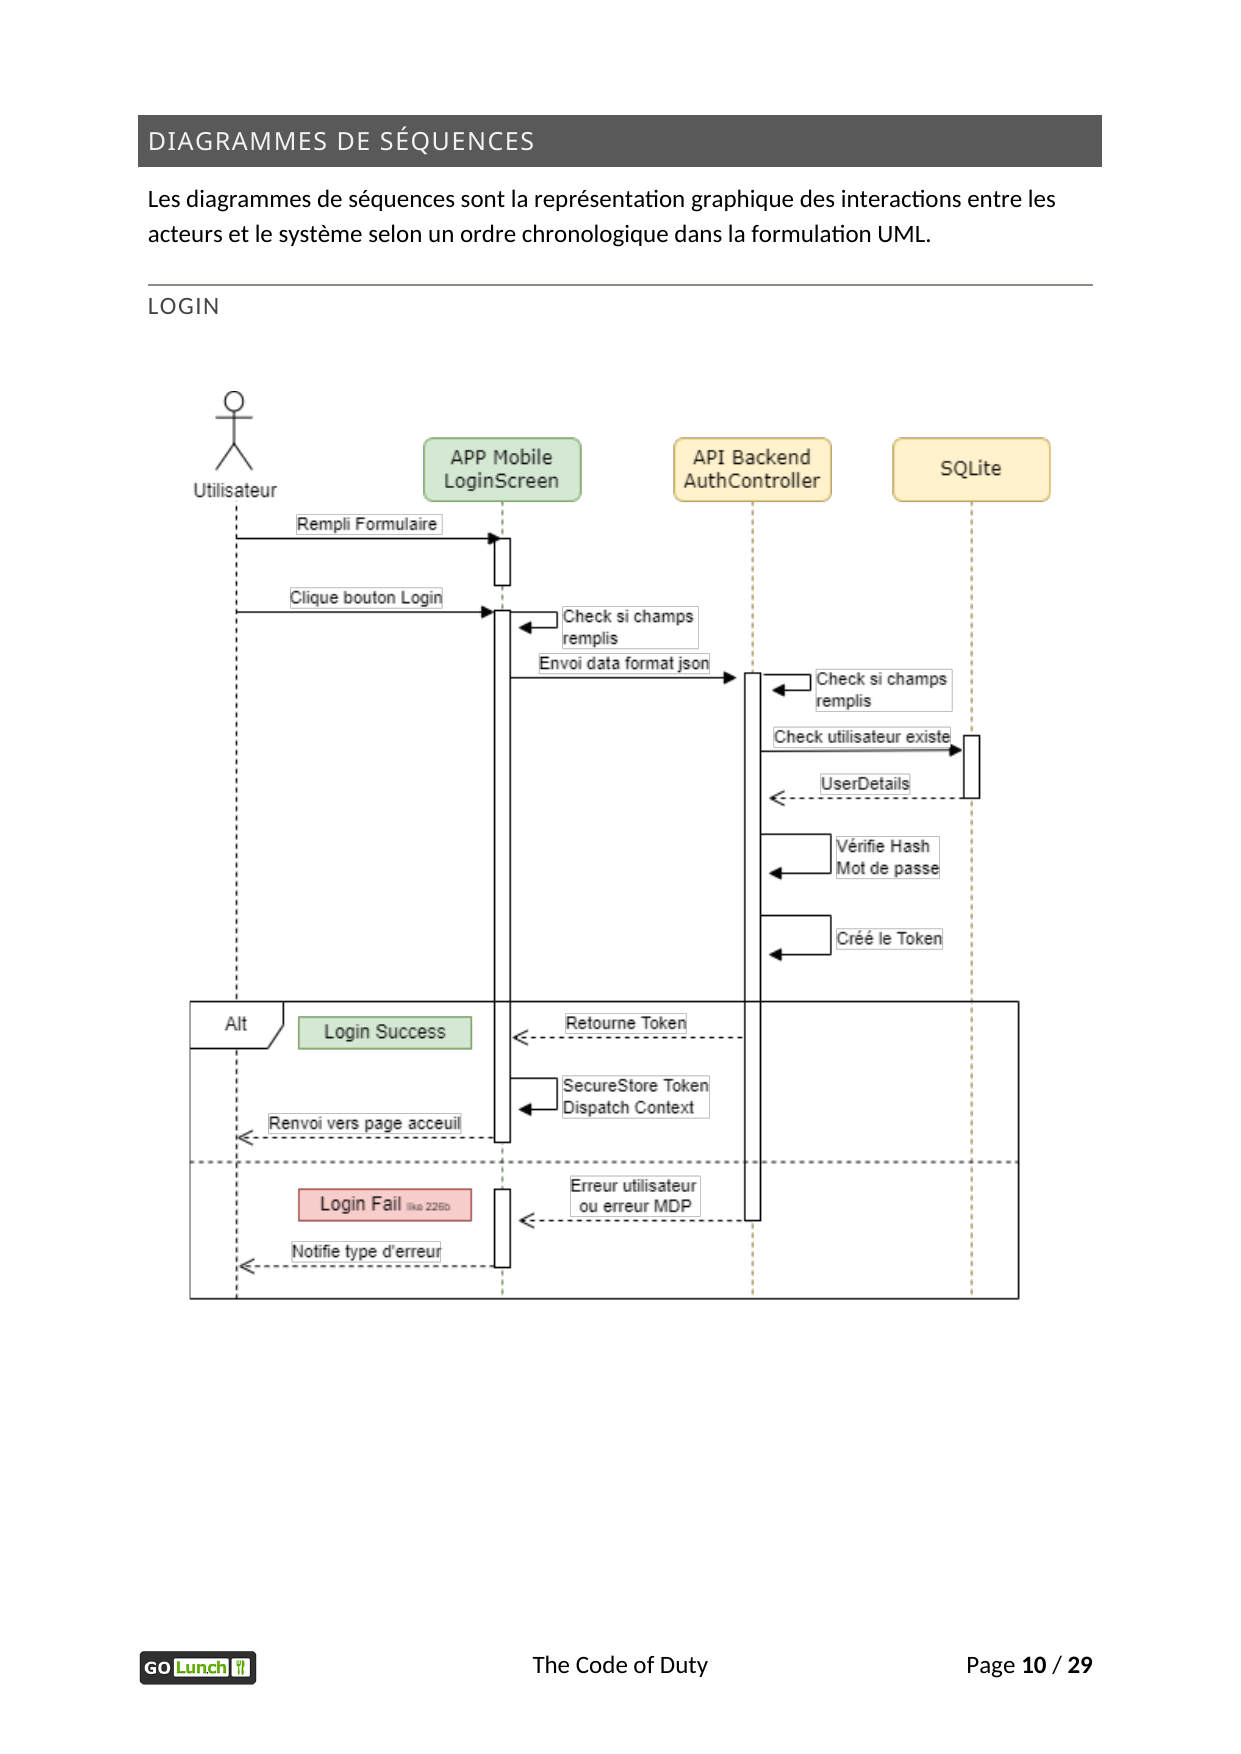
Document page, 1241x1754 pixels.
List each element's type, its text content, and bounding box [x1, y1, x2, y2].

subtitle Login [148, 286, 1093, 321]
picture [136, 1648, 260, 1687]
picture [189, 391, 1051, 1303]
text Les diagrammes de séquences sont la représentation graphique des interactions entre les acteurs et le système selon un ordre chronologique dans la formulation UML. [148, 183, 1093, 248]
subtitle Diagrammes de séquences [148, 124, 1093, 158]
